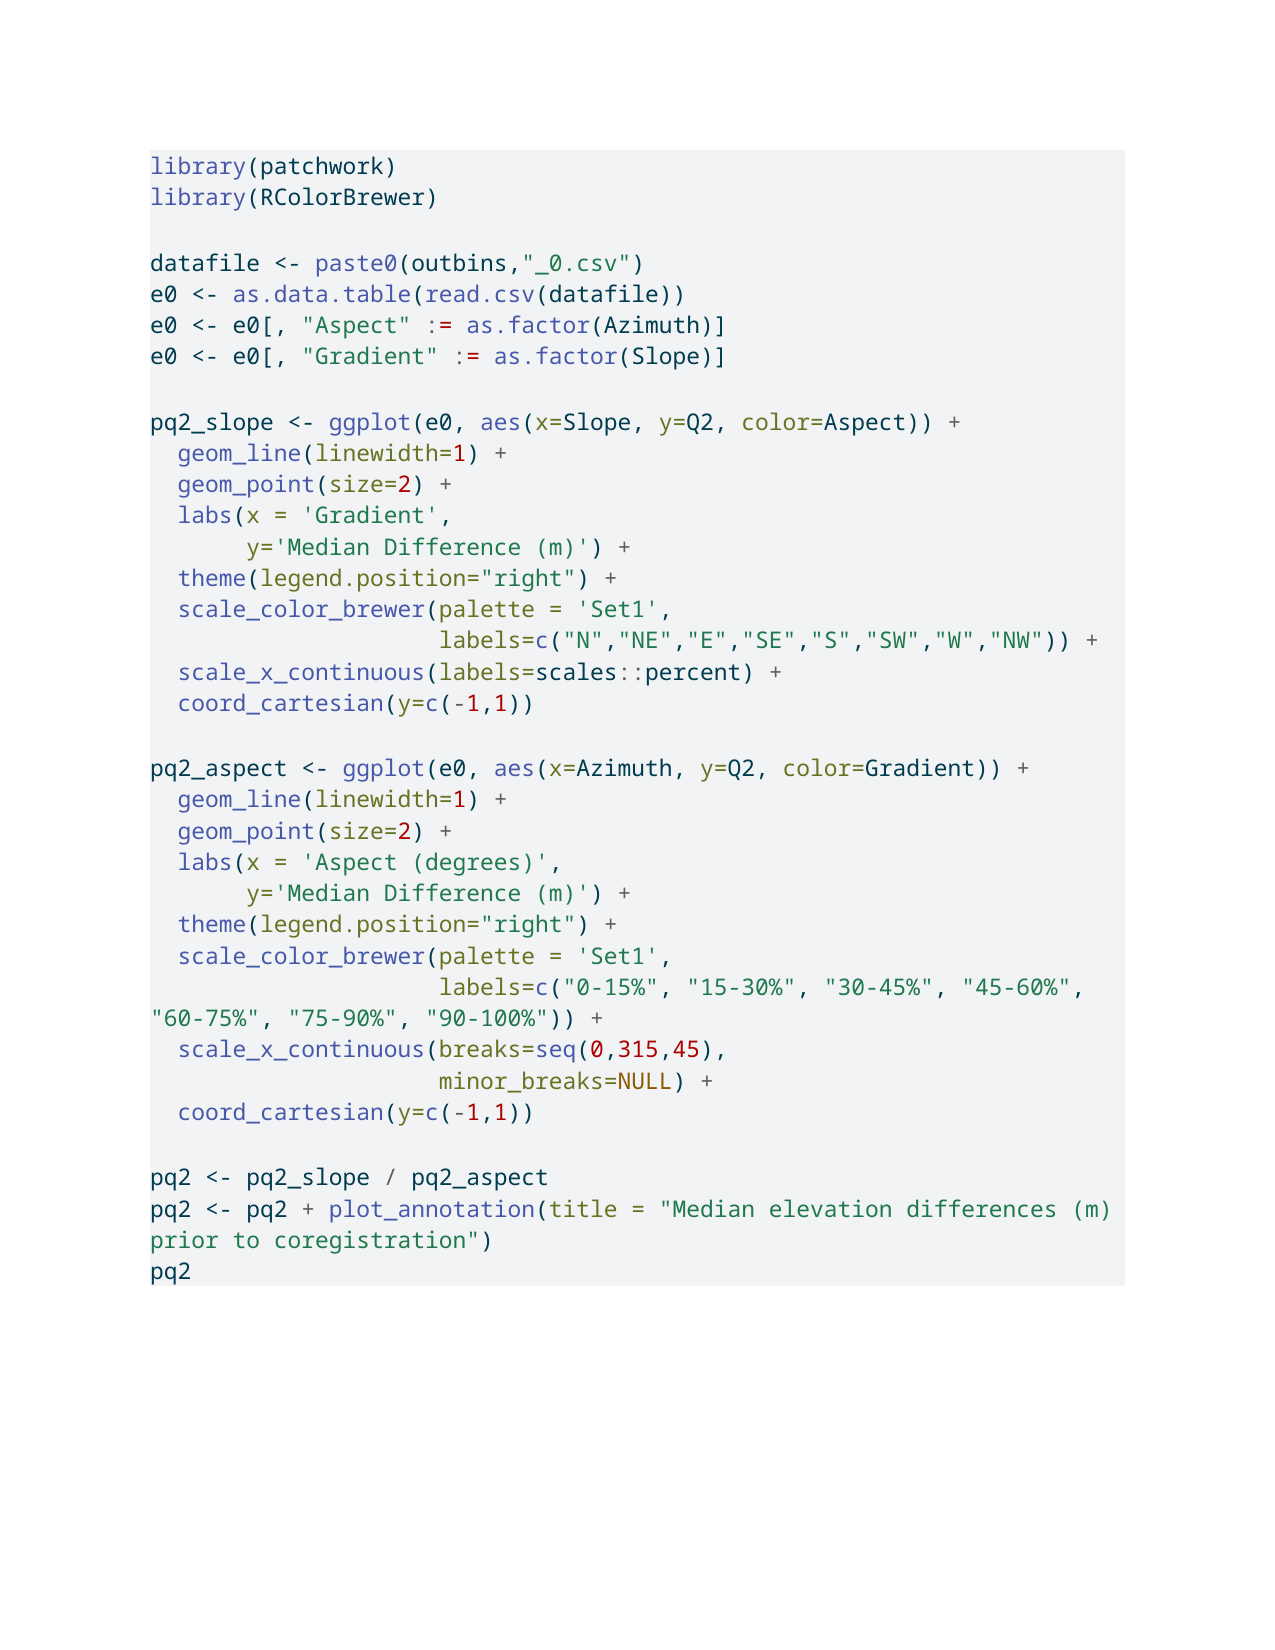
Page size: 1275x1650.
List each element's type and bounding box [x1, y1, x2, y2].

text [150, 150, 1125, 1286]
